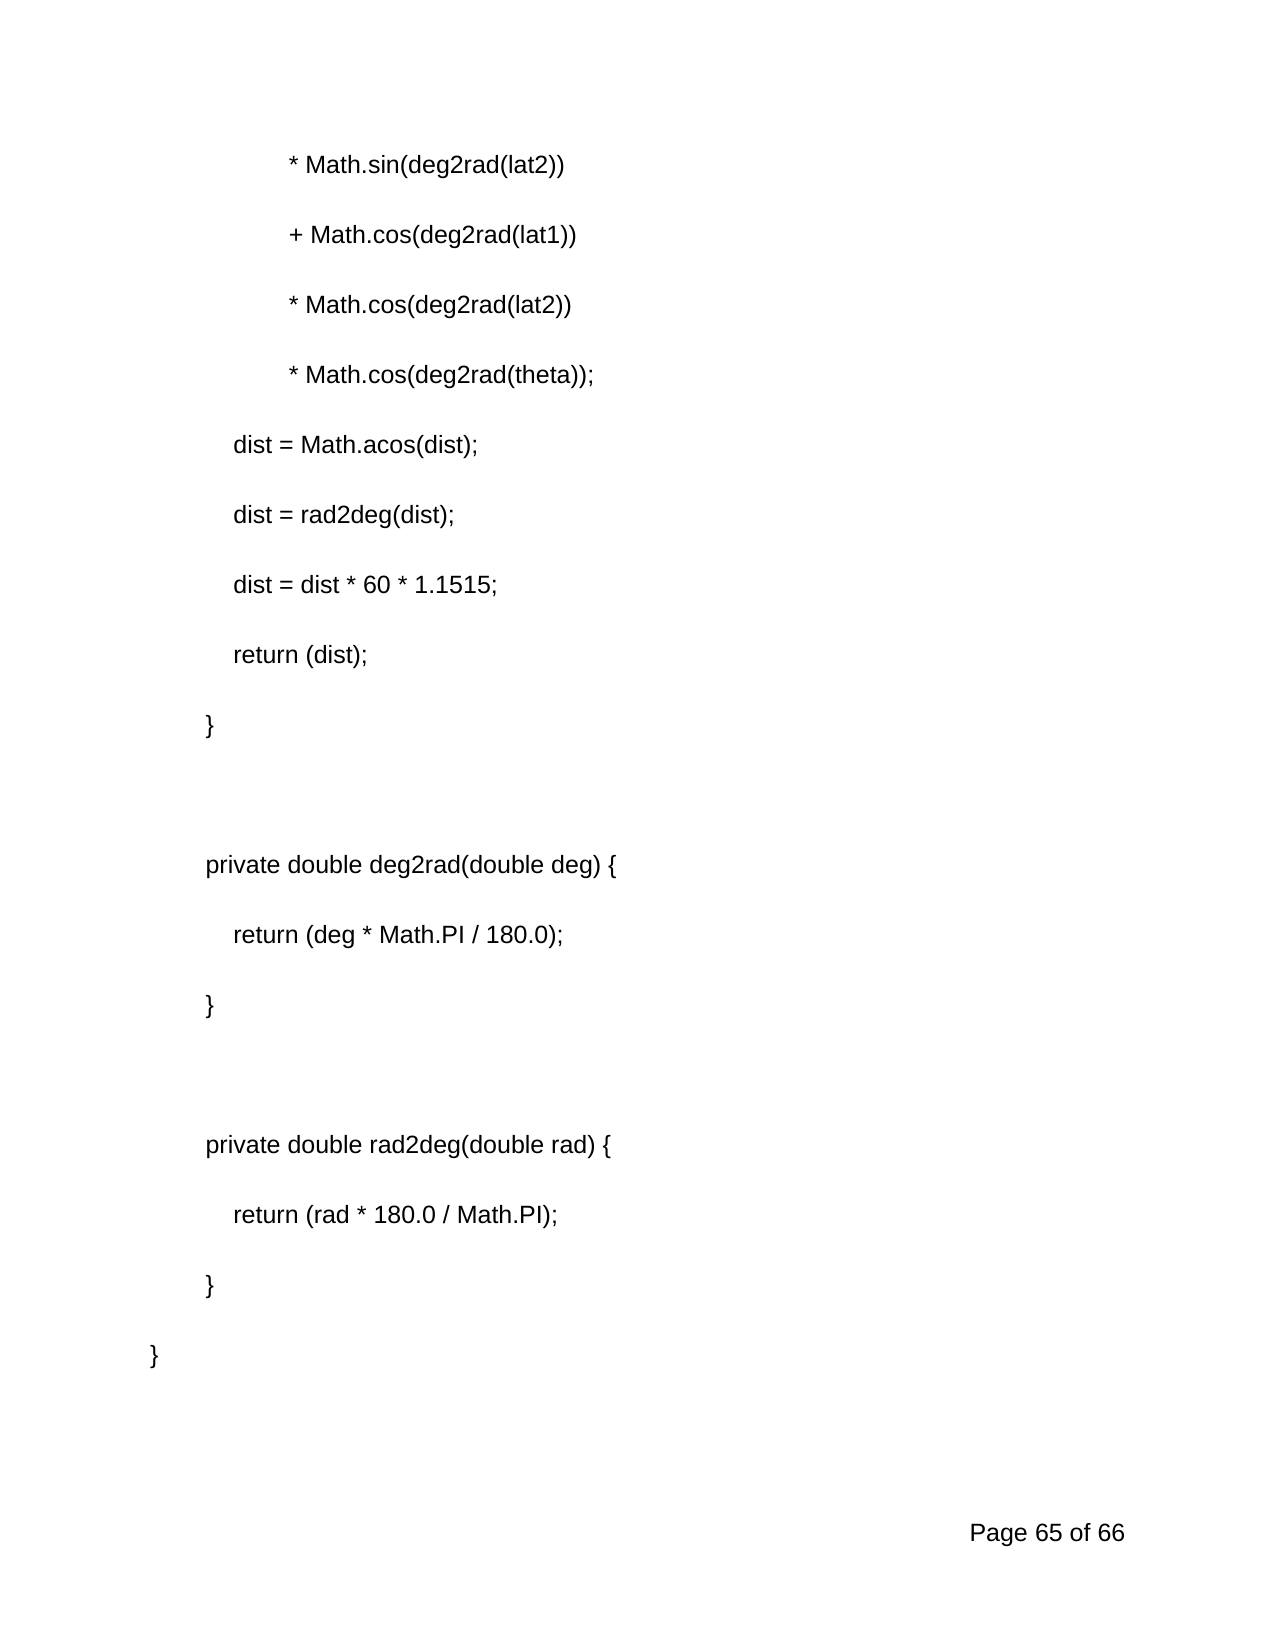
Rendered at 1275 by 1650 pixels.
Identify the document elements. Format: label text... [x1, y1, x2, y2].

text private double deg2rad(double deg) { [150, 850, 1125, 879]
text * Math.sin(deg2rad(lat2)) [150, 150, 1125, 179]
text private double rad2deg(double rad) { [150, 1130, 1125, 1159]
text * Math.cos(deg2rad(lat2)) [150, 290, 1125, 319]
text * Math.cos(deg2rad(theta)); [150, 360, 1125, 389]
text } [150, 1270, 1125, 1299]
text } [150, 1340, 1125, 1369]
text dist = rad2deg(dist); [150, 500, 1125, 529]
text return (dist); [150, 640, 1125, 669]
text dist = Math.acos(dist); [150, 430, 1125, 459]
text return (deg * Math.PI / 180.0); [150, 920, 1125, 949]
text + Math.cos(deg2rad(lat1)) [150, 220, 1125, 249]
text return (rad * 180.0 / Math.PI); [150, 1200, 1125, 1229]
text dist = dist * 60 * 1.1515; [150, 570, 1125, 599]
text } [150, 710, 1125, 739]
text } [150, 990, 1125, 1019]
